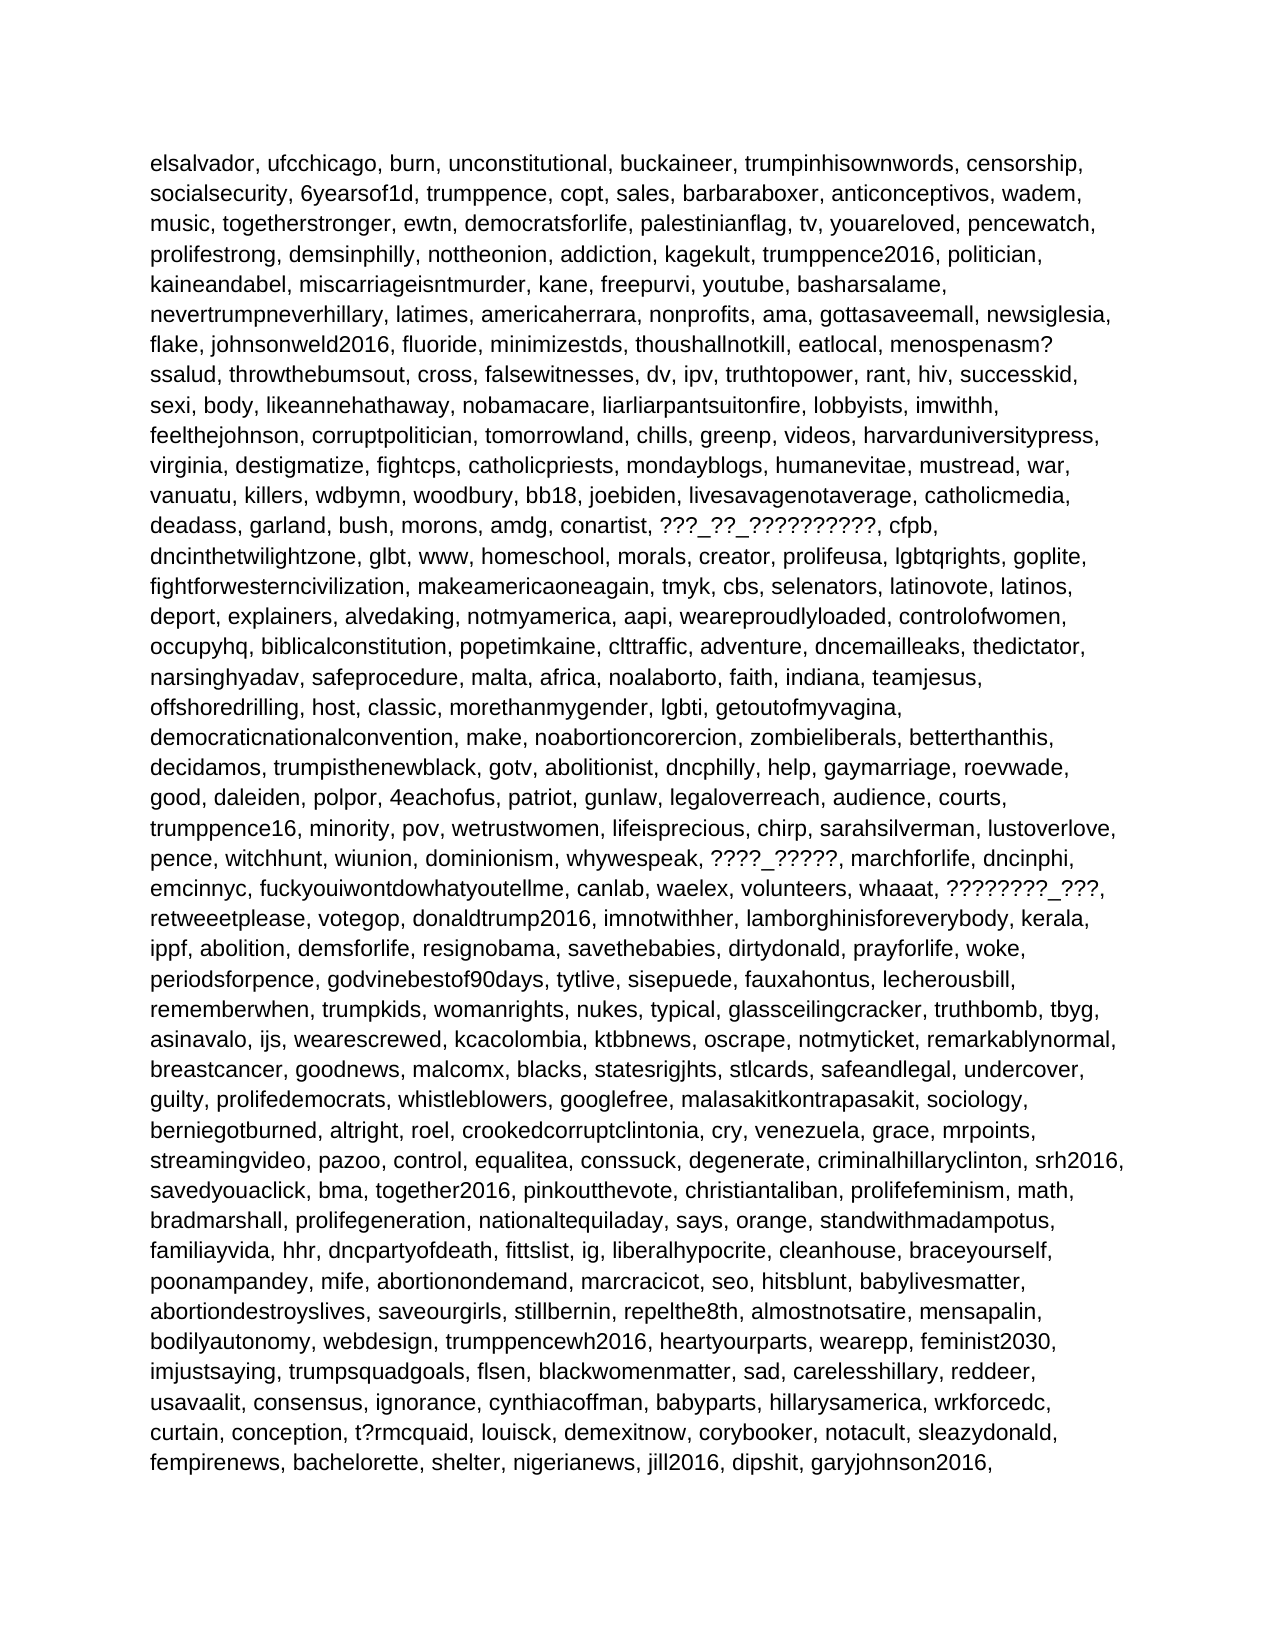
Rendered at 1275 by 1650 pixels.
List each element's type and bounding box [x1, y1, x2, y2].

text [150, 150, 1125, 1475]
